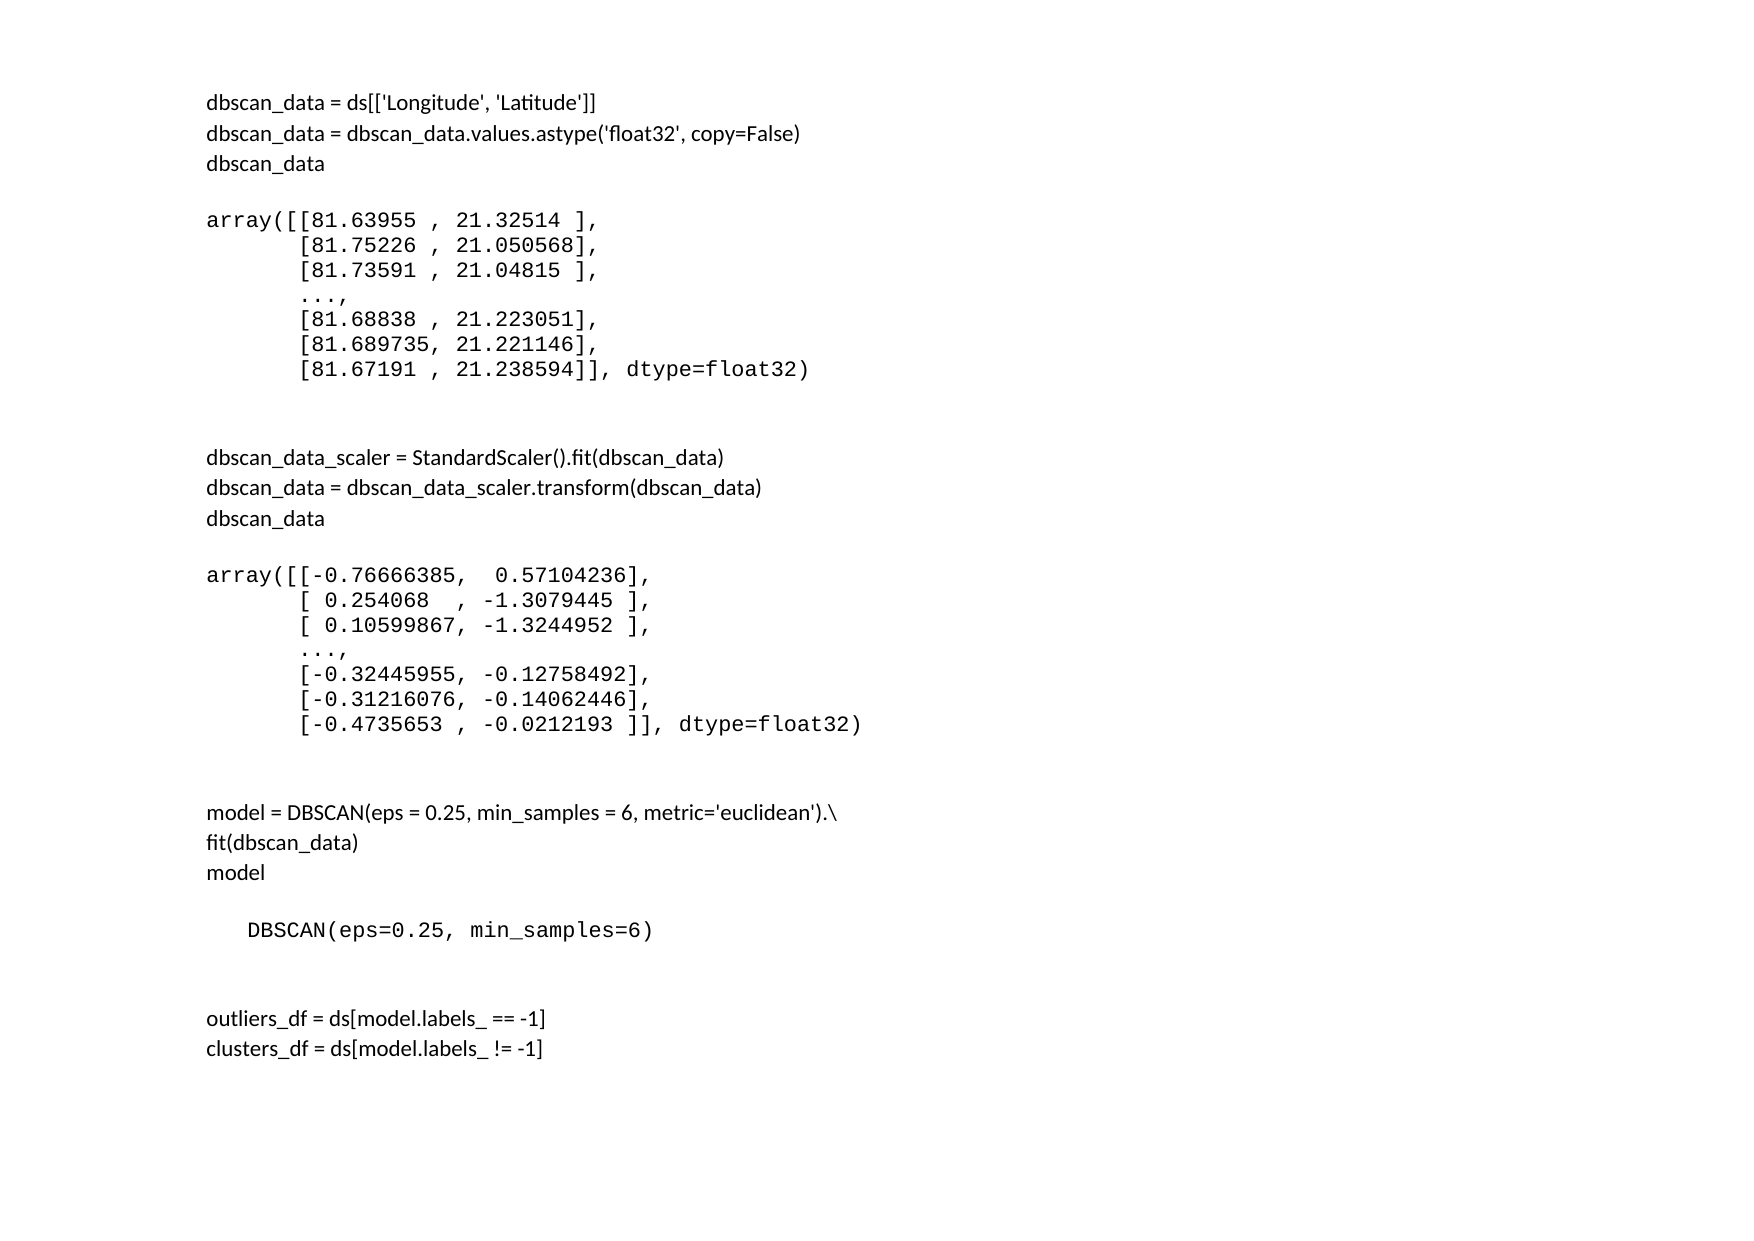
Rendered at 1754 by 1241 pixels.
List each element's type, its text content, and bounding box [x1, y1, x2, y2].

text model = DBSCAN(eps = 0.25, min_samples = 6, metric='euclidean').\ [206, 798, 1716, 826]
text array([[-0.76666385, 0.57104236], [206, 564, 1716, 589]
text dbscan_data = ds[['Longitude', 'Latitude']] [206, 88, 1716, 117]
text clusters_df = ds[model.labels_ != -1] [206, 1034, 1716, 1062]
text fit(dbscan_data) [206, 828, 1716, 856]
text DBSCAN(eps=0.25, min_samples=6) [56, 919, 1716, 944]
text model [206, 858, 1716, 887]
text outliers_df = ds[model.labels_ == -1] [206, 1004, 1716, 1032]
text array([[81.63955 , 21.32514 ], [206, 209, 1716, 234]
text [81.67191 , 21.238594]], dtype=float32) [206, 358, 1716, 383]
text dbscan_data = dbscan_data.values.astype('float32', copy=False) [206, 119, 1716, 147]
text dbscan_data_scaler = StandardScaler().fit(dbscan_data) [206, 443, 1716, 471]
text dbscan_data = dbscan_data_scaler.transform(dbscan_data) [206, 473, 1716, 502]
text [-0.4735653 , -0.0212193 ]], dtype=float32) [206, 713, 1716, 738]
text dbscan_data [206, 149, 1716, 177]
text dbscan_data [206, 504, 1716, 532]
text [81.689735, 21.221146], [206, 333, 1716, 358]
text [81.73591 , 21.04815 ], [206, 259, 1716, 284]
text [81.68838 , 21.223051], [206, 308, 1716, 333]
text [-0.32445955, -0.12758492], [206, 663, 1716, 688]
text ..., [206, 284, 1716, 308]
text [ 0.254068 , -1.3079445 ], [206, 589, 1716, 614]
text ..., [206, 638, 1716, 663]
text [81.75226 , 21.050568], [206, 234, 1716, 259]
text [ 0.10599867, -1.3244952 ], [206, 614, 1716, 638]
text [-0.31216076, -0.14062446], [206, 688, 1716, 713]
